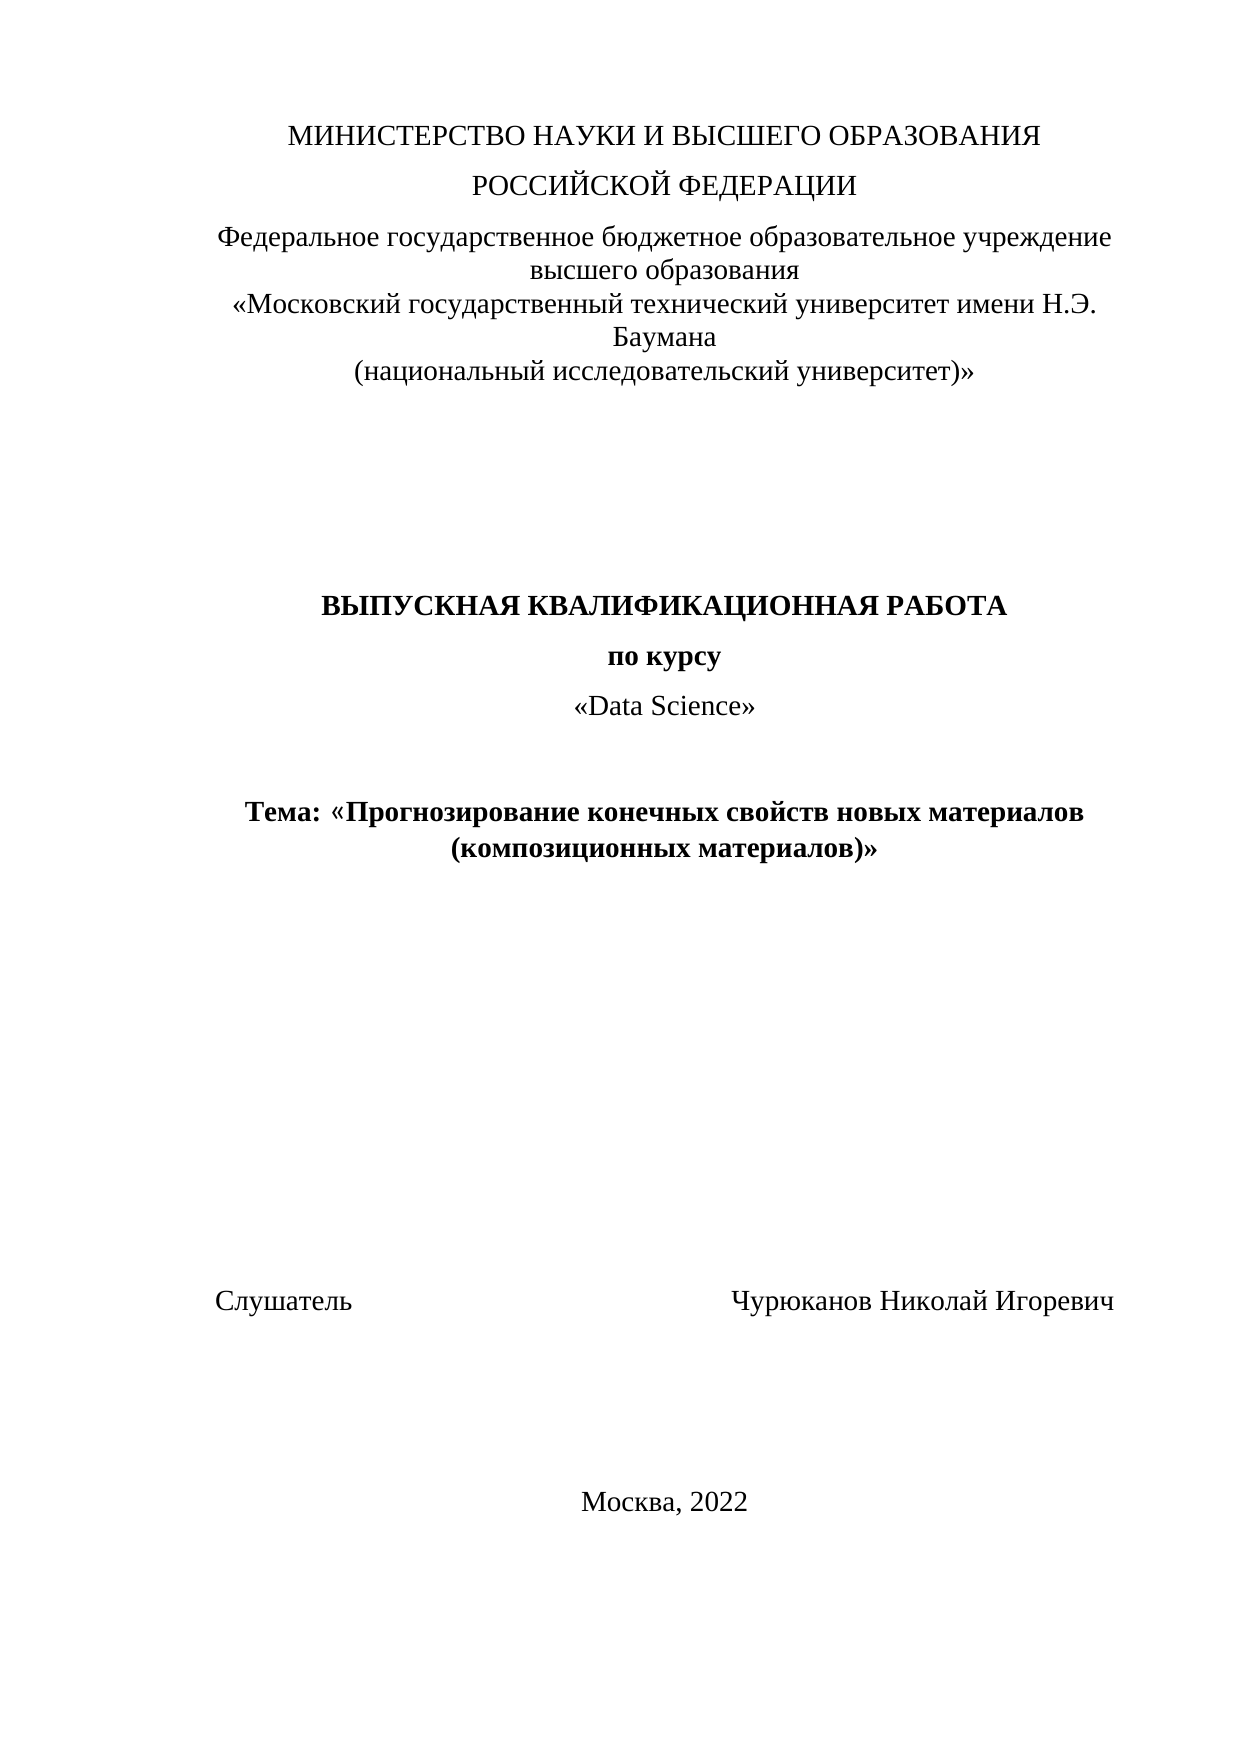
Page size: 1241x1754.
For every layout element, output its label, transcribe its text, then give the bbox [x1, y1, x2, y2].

text (композиционных материалов)» [177, 830, 1152, 863]
text Федеральное государственное бюджетное образовательное учреждение [177, 219, 1152, 252]
text (национальный исследовательский университет)» [177, 353, 1152, 386]
text «Data Science» [177, 688, 1152, 722]
text высшего образования [177, 252, 1152, 286]
text Москва, 2022 [177, 1484, 1152, 1518]
text ВЫПУСКНАЯ КВАЛИФИКАЦИОННАЯ РАБОТА [177, 588, 1152, 621]
text Слушатель Чурюканов Николай Игоревич [177, 1283, 1152, 1317]
text Тема: «Прогнозирование конечных свойств новых материалов [177, 789, 1152, 830]
text МИНИСТЕРСТВО НАУКИ И ВЫСШЕГО ОБРАЗОВАНИЯ [177, 118, 1152, 152]
text по курсу [177, 638, 1152, 672]
text «Московский государственный технический университет имени Н.Э. Баумана [177, 286, 1152, 353]
text РОССИЙСКОЙ ФЕДЕРАЦИИ [177, 168, 1152, 202]
